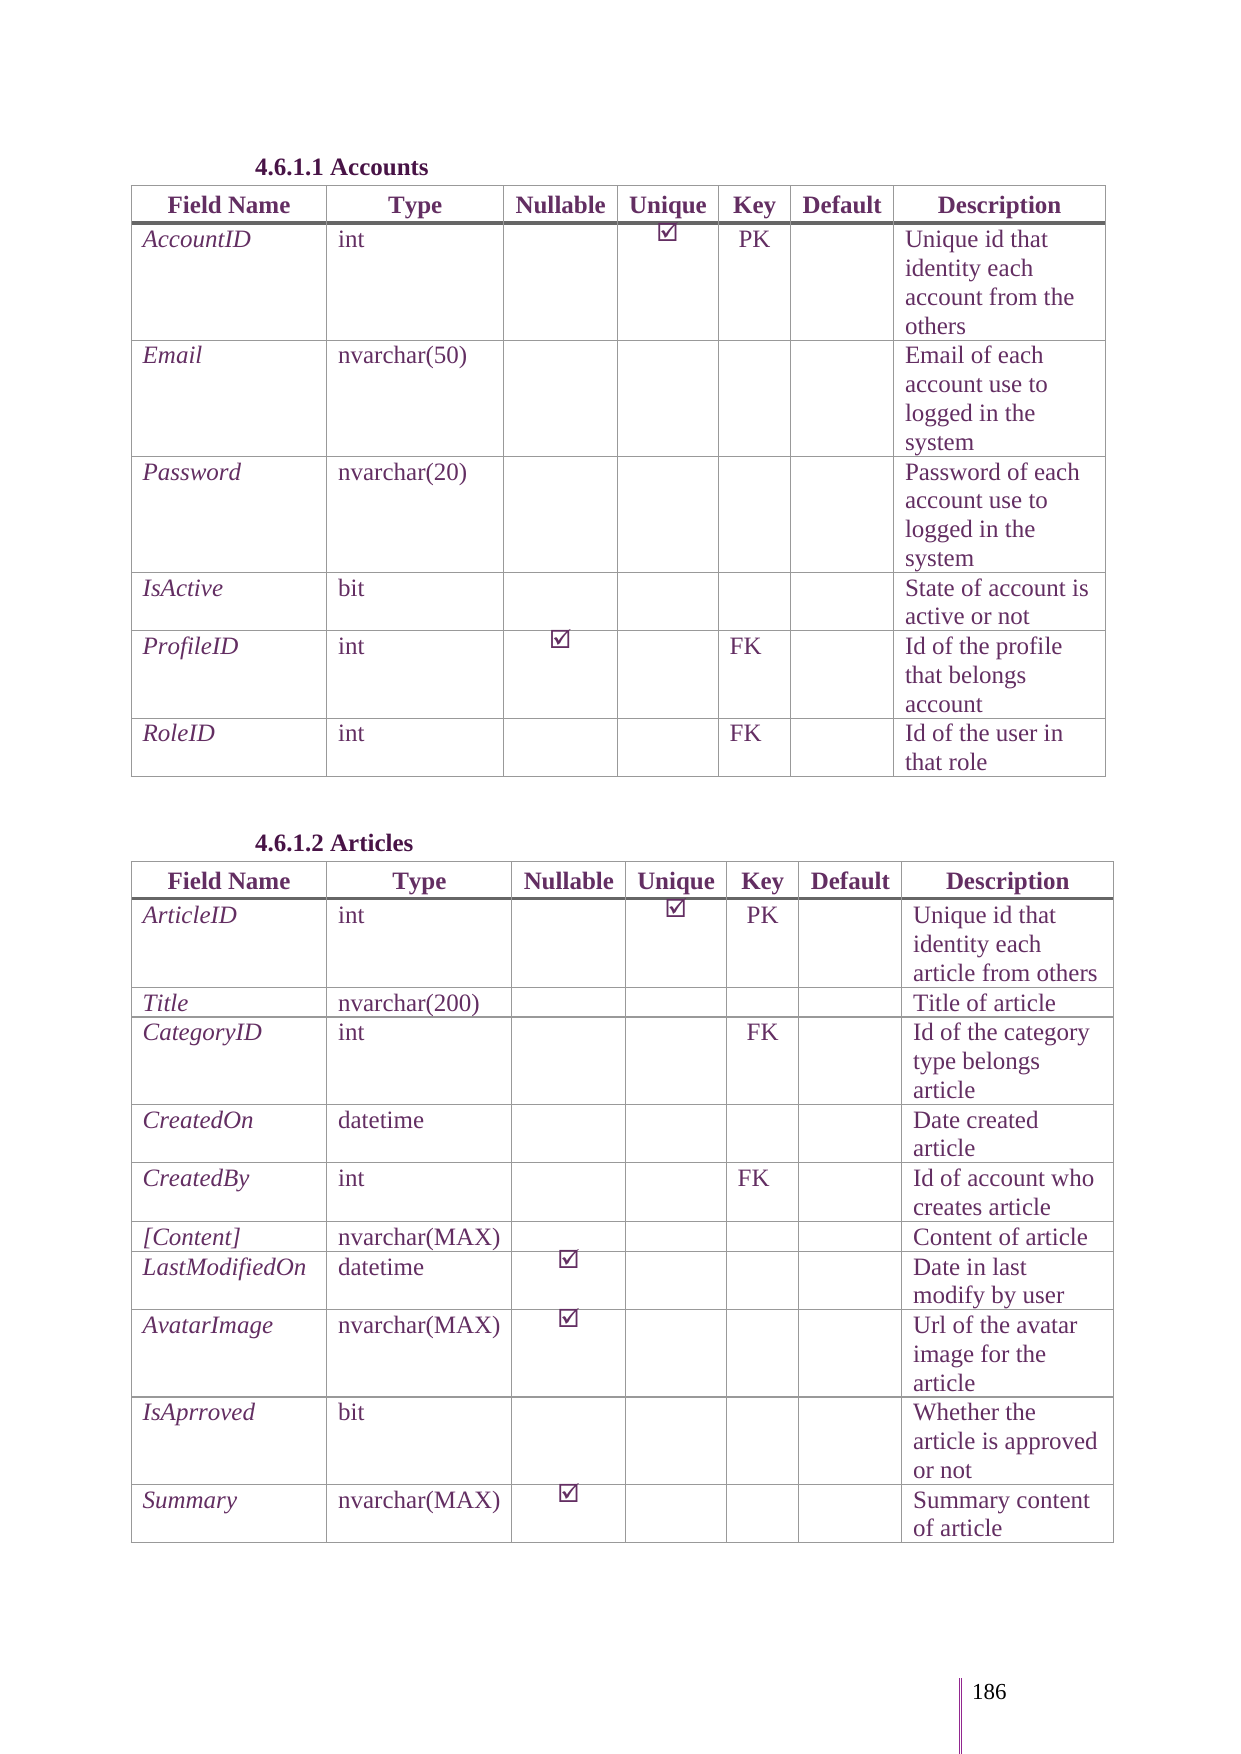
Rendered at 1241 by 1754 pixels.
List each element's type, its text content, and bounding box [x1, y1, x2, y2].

table_cell [799, 900, 901, 987]
table_cell [504, 341, 617, 456]
table_cell [618, 225, 718, 339]
table_cell [618, 719, 718, 776]
table_cell [727, 1105, 798, 1162]
table_cell Email of each account use to logged in the system [894, 341, 1105, 456]
table_cell nvarchar(MAX) [327, 1222, 511, 1251]
table_cell [504, 457, 617, 572]
table_cell Unique id that identity each article from others [902, 900, 1113, 987]
table_cell Date created article [902, 1105, 1113, 1162]
table_cell IsAprroved [132, 1398, 326, 1484]
table_header Type [327, 862, 511, 897]
table_cell IsActive [132, 573, 326, 630]
table_cell [626, 1310, 726, 1396]
table_cell [618, 341, 718, 456]
table_header Type [327, 186, 503, 221]
table_cell [512, 1163, 625, 1221]
table_cell [618, 457, 718, 572]
table_cell [512, 1252, 625, 1309]
table_cell Summary content of article [902, 1485, 1113, 1542]
table_cell nvarchar(MAX) [327, 1485, 511, 1542]
table_cell [791, 341, 893, 456]
table_cell [626, 1485, 726, 1542]
table_cell [512, 1018, 625, 1104]
table_cell Id of the user in that role [894, 719, 1105, 776]
table_cell Id of the category type belongs article [902, 1018, 1113, 1104]
table_cell bit [327, 573, 503, 630]
table_header Default [791, 186, 893, 221]
table_cell ProfileID [132, 631, 326, 717]
table_cell [799, 1252, 901, 1309]
table_cell datetime [327, 1252, 511, 1309]
table_cell Content of article [902, 1222, 1113, 1251]
table_cell Email [132, 341, 326, 456]
table_cell [512, 1105, 625, 1162]
table_cell [504, 719, 617, 776]
table_cell [799, 1105, 901, 1162]
table_header Nullable [504, 186, 617, 221]
table_cell Date in last modify by user [902, 1252, 1113, 1309]
table_cell [791, 631, 893, 717]
table_cell [791, 719, 893, 776]
table_cell int [327, 225, 503, 339]
table_cell [791, 573, 893, 630]
table_cell PK [719, 225, 790, 339]
table_cell [791, 457, 893, 572]
table_header Key [719, 186, 790, 221]
table_cell int [327, 719, 503, 776]
table_cell [626, 1018, 726, 1104]
table_header Field Name [132, 862, 326, 897]
table_cell PK [727, 900, 798, 987]
table_header Unique [618, 186, 718, 221]
table_cell [727, 988, 798, 1016]
table_cell [799, 1222, 901, 1251]
table_cell [504, 573, 617, 630]
table_cell [727, 1398, 798, 1484]
table_cell int [327, 900, 511, 987]
table_cell [626, 1222, 726, 1251]
table_cell CreatedOn [132, 1105, 326, 1162]
table_cell nvarchar(200) [327, 988, 511, 1016]
table_cell [618, 573, 718, 630]
table_cell int [327, 1018, 511, 1104]
table_cell Password of each account use to logged in the system [894, 457, 1105, 572]
table_cell [799, 1310, 901, 1396]
table_cell [791, 225, 893, 339]
table_cell LastModifiedOn [132, 1252, 326, 1309]
table_header Description [894, 186, 1105, 221]
table_cell [626, 1252, 726, 1309]
table_cell Summary [132, 1485, 326, 1542]
table_cell [512, 1222, 625, 1251]
table_cell nvarchar(50) [327, 341, 503, 456]
table_cell [Content] [132, 1222, 326, 1251]
table_cell [618, 631, 718, 717]
table_cell AvatarImage [132, 1310, 326, 1396]
table_cell [626, 1163, 726, 1221]
table_cell nvarchar(20) [327, 457, 503, 572]
table_cell bit [327, 1398, 511, 1484]
table_cell [719, 573, 790, 630]
table_cell [719, 457, 790, 572]
table_cell Id of the profile that belongs account [894, 631, 1105, 717]
table_cell Whether the article is approved or not [902, 1398, 1113, 1484]
table_cell Id of account who creates article [902, 1163, 1113, 1221]
table_header Field Name [132, 186, 326, 221]
table_cell [799, 988, 901, 1016]
table_header Default [799, 862, 901, 897]
table_cell [799, 1163, 901, 1221]
subtitle Accounts [255, 152, 1165, 181]
table_cell [504, 225, 617, 339]
table_cell AccountID [132, 225, 326, 339]
table_cell ArticleID [132, 900, 326, 987]
table_cell [727, 1222, 798, 1251]
table_cell CategoryID [132, 1018, 326, 1104]
table_cell Title [132, 988, 326, 1016]
table_cell [626, 900, 726, 987]
table_cell [512, 900, 625, 987]
table_cell CreatedBy [132, 1163, 326, 1221]
table_header Nullable [512, 862, 625, 897]
table_header Unique [626, 862, 726, 897]
table_cell [512, 1310, 625, 1396]
table_cell [512, 1485, 625, 1542]
table_cell [504, 631, 617, 717]
table_cell [626, 988, 726, 1016]
table_header Key [727, 862, 798, 897]
table_cell [799, 1018, 901, 1104]
table_cell Url of the avatar image for the article [902, 1310, 1113, 1396]
table_header Description [902, 862, 1113, 897]
table_cell [626, 1398, 726, 1484]
table_cell [719, 341, 790, 456]
table_cell int [327, 631, 503, 717]
table_cell [512, 1398, 625, 1484]
table_cell Password [132, 457, 326, 572]
table_cell nvarchar(MAX) [327, 1310, 511, 1396]
table_cell [626, 1105, 726, 1162]
subtitle Articles [255, 828, 1165, 857]
table_cell int [327, 1163, 511, 1221]
table_cell FK [719, 631, 790, 717]
table_cell Title of article [902, 988, 1113, 1016]
table_cell RoleID [132, 719, 326, 776]
table_cell FK [719, 719, 790, 776]
table_cell [727, 1252, 798, 1309]
table_cell [799, 1398, 901, 1484]
table_cell [727, 1485, 798, 1542]
table_cell [799, 1485, 901, 1542]
table_cell [727, 1310, 798, 1396]
table_cell Unique id that identity each account from the others [894, 225, 1105, 339]
table_cell [512, 988, 625, 1016]
table_cell State of account is active or not [894, 573, 1105, 630]
table_cell datetime [327, 1105, 511, 1162]
table_cell FK [727, 1018, 798, 1104]
table_cell FK [727, 1163, 798, 1221]
